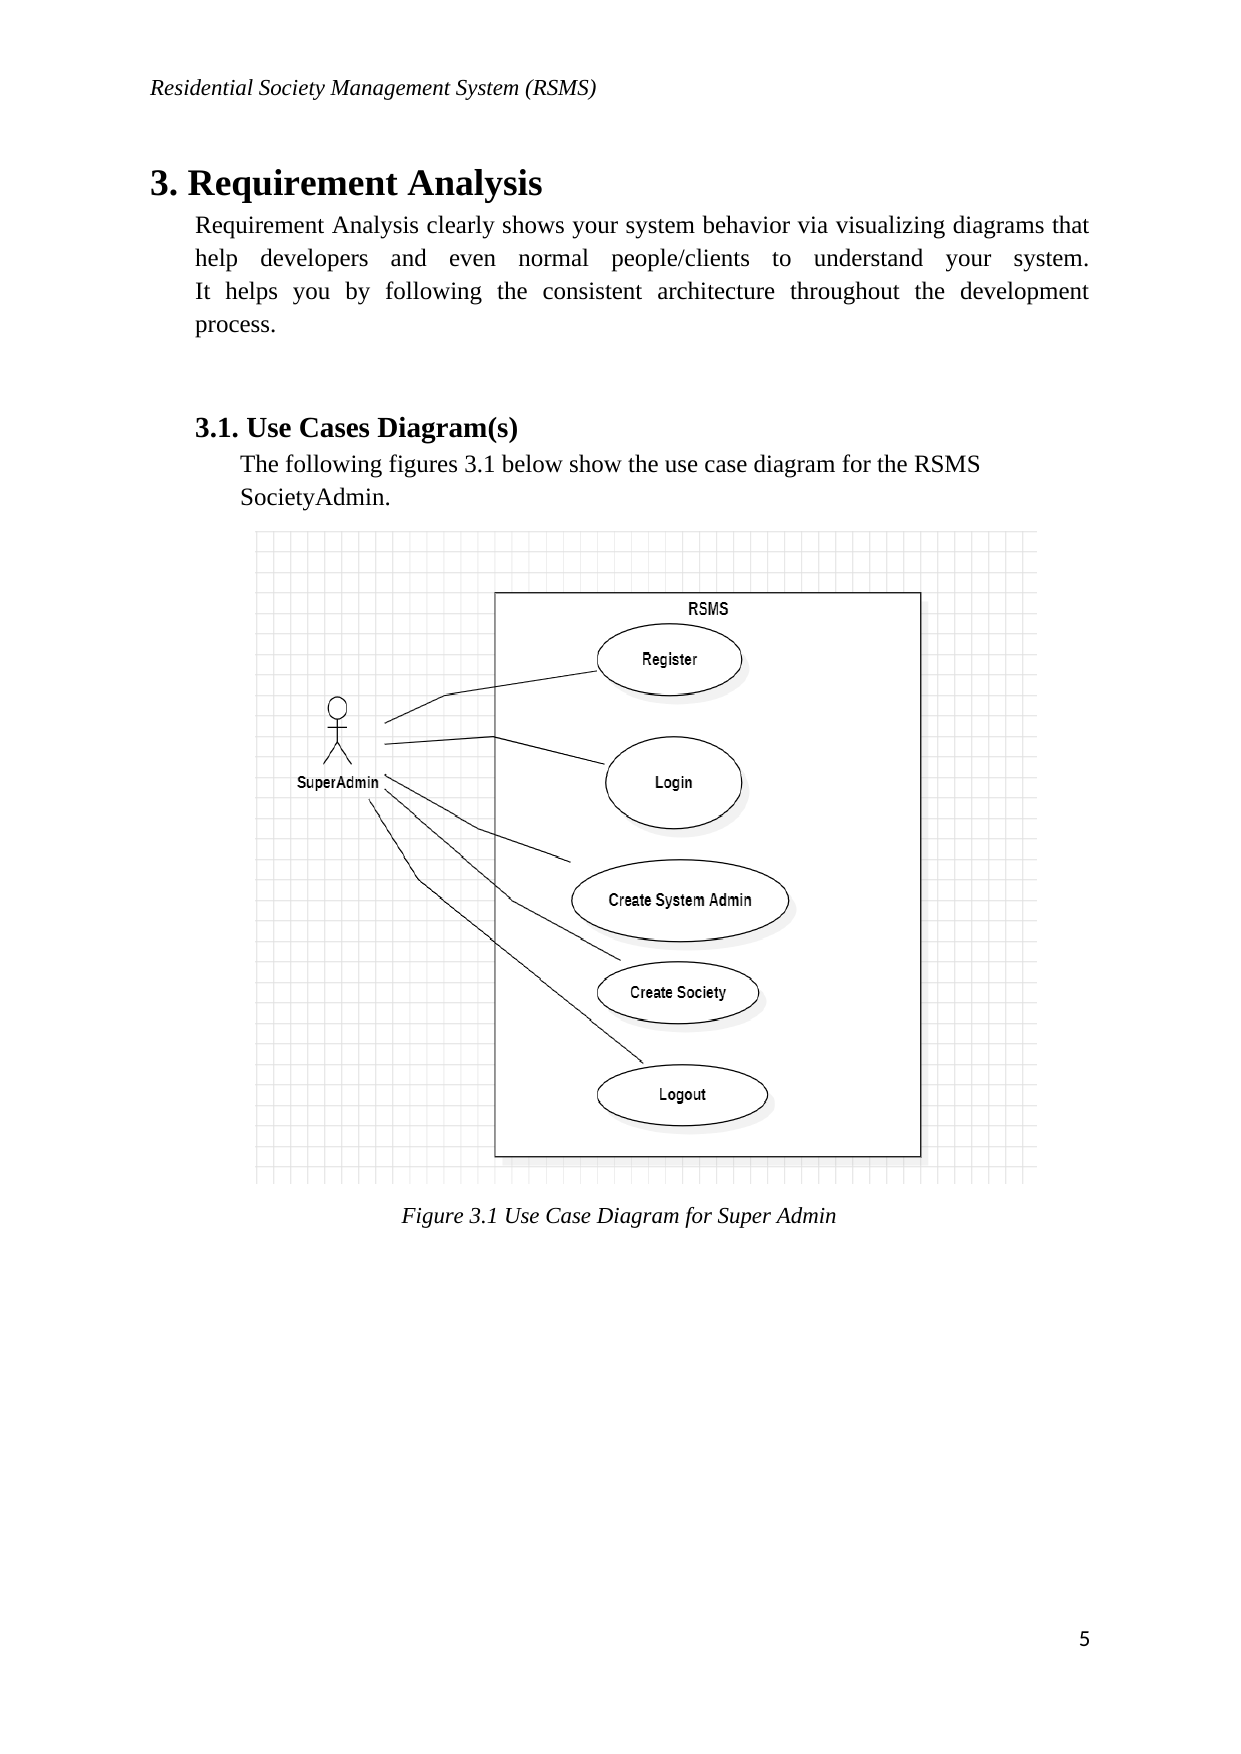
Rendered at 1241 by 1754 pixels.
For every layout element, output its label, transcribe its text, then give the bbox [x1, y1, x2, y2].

text The following figures 3.1 below show the use case diagram for the RSMS SocietyAdmin. [240, 449, 1090, 511]
subtitle 3. Requirement Analysis [150, 160, 1090, 203]
text Requirement Analysis clearly shows your system behavior via visualizing diagrams that help developers and even normal people/clients to understand your system. It helps you by following the consistent architecture throughout the development process. [195, 210, 1090, 338]
picture [255, 531, 1037, 1184]
text Figure 3.1 Use Case Diagram for Super Admin [150, 1202, 1090, 1228]
subtitle 3.1. Use Cases Diagram(s) [195, 410, 1090, 444]
